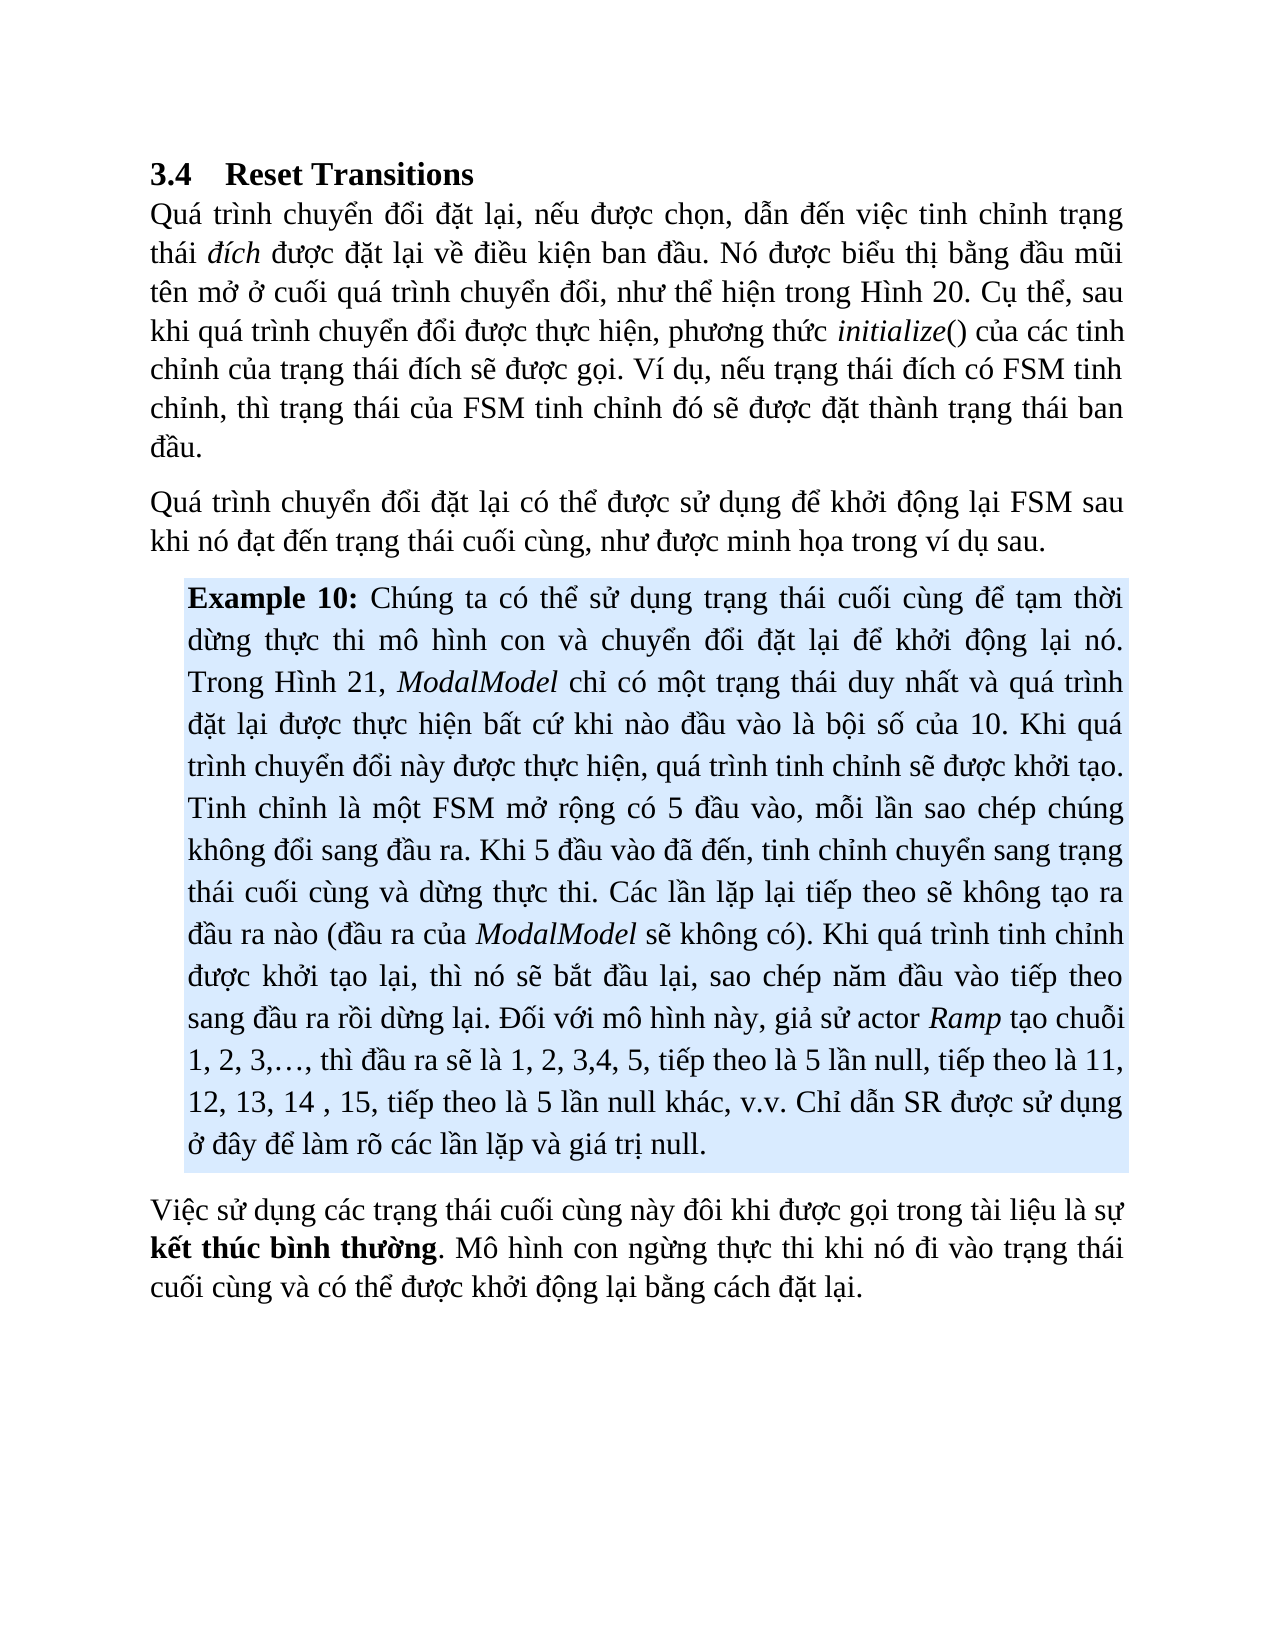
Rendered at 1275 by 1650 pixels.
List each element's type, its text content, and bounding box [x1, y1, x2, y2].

text Việc sử dụng các trạng thái cuối cùng này đôi khi được gọi trong tài liệu là sự kết thúc bình thường. Mô hình con ngừng thực thi khi nó đi vào trạng thái cuối cùng và có thể được khởi động lại bằng cách đặt lại. [150, 1191, 1125, 1304]
text Quá trình chuyển đổi đặt lại, nếu được chọn, dẫn đến việc tinh chỉnh trạng thái đích được đặt lại về điều kiện ban đầu. Nó được biểu thị bằng đầu mũi tên mở ở cuối quá trình chuyển đổi, như thể hiện trong Hình 20. Cụ thể, sau khi quá trình chuyển đổi được thực hiện, phương thức initialize() của các tinh chỉnh của trạng thái đích sẽ được gọi. Ví dụ, nếu trạng thái đích có FSM tinh chỉnh, thì trạng thái của FSM tinh chỉnh đó sẽ được đặt thành trạng thái ban đầu. [150, 196, 1125, 464]
text Example 10: Chúng ta có thể sử dụng trạng thái cuối cùng để tạm thời dừng thực thi mô hình con và chuyển đổi đặt lại để khởi động lại nó. Trong Hình 21, ModalModel chỉ có một trạng thái duy nhất và quá trình đặt lại được thực hiện bất cứ khi nào đầu vào là bội số của 10. Khi quá trình chuyển đổi này được thực hiện, quá trình tinh chỉnh sẽ được khởi tạo. Tinh chỉnh là một FSM mở rộng có 5 đầu vào, mỗi lần sao chép chúng không đổi sang đầu ra. Khi 5 đầu vào đã đến, tinh chỉnh chuyển sang trạng thái cuối cùng và dừng thực thi. Các lần lặp lại tiếp theo sẽ không tạo ra đầu ra nào (đầu ra của ModalModel sẽ không có). Khi quá trình tinh chỉnh được khởi tạo lại, thì nó sẽ bắt đầu lại, sao chép năm đầu vào tiếp theo sang đầu ra rồi dừng lại. Đối với mô hình này, giả sử actor Ramp tạo chuỗi 1, 2, 3,…, thì đầu ra sẽ là 1, 2, 3,4, 5, tiếp theo là 5 lần null, tiếp theo là 11, 12, 13, 14 , 15, tiếp theo là 5 lần null khác, v.v. Chỉ dẫn SR được sử dụng ở đây để làm rõ các lần lặp và giá trị null. [186, 579, 1127, 1171]
text Quá trình chuyển đổi đặt lại có thể được sử dụng để khởi động lại FSM sau khi nó đạt đến trạng thái cuối cùng, như được minh họa trong ví dụ sau. [150, 483, 1125, 558]
subtitle 3.4 Reset Transitions [150, 154, 1125, 192]
